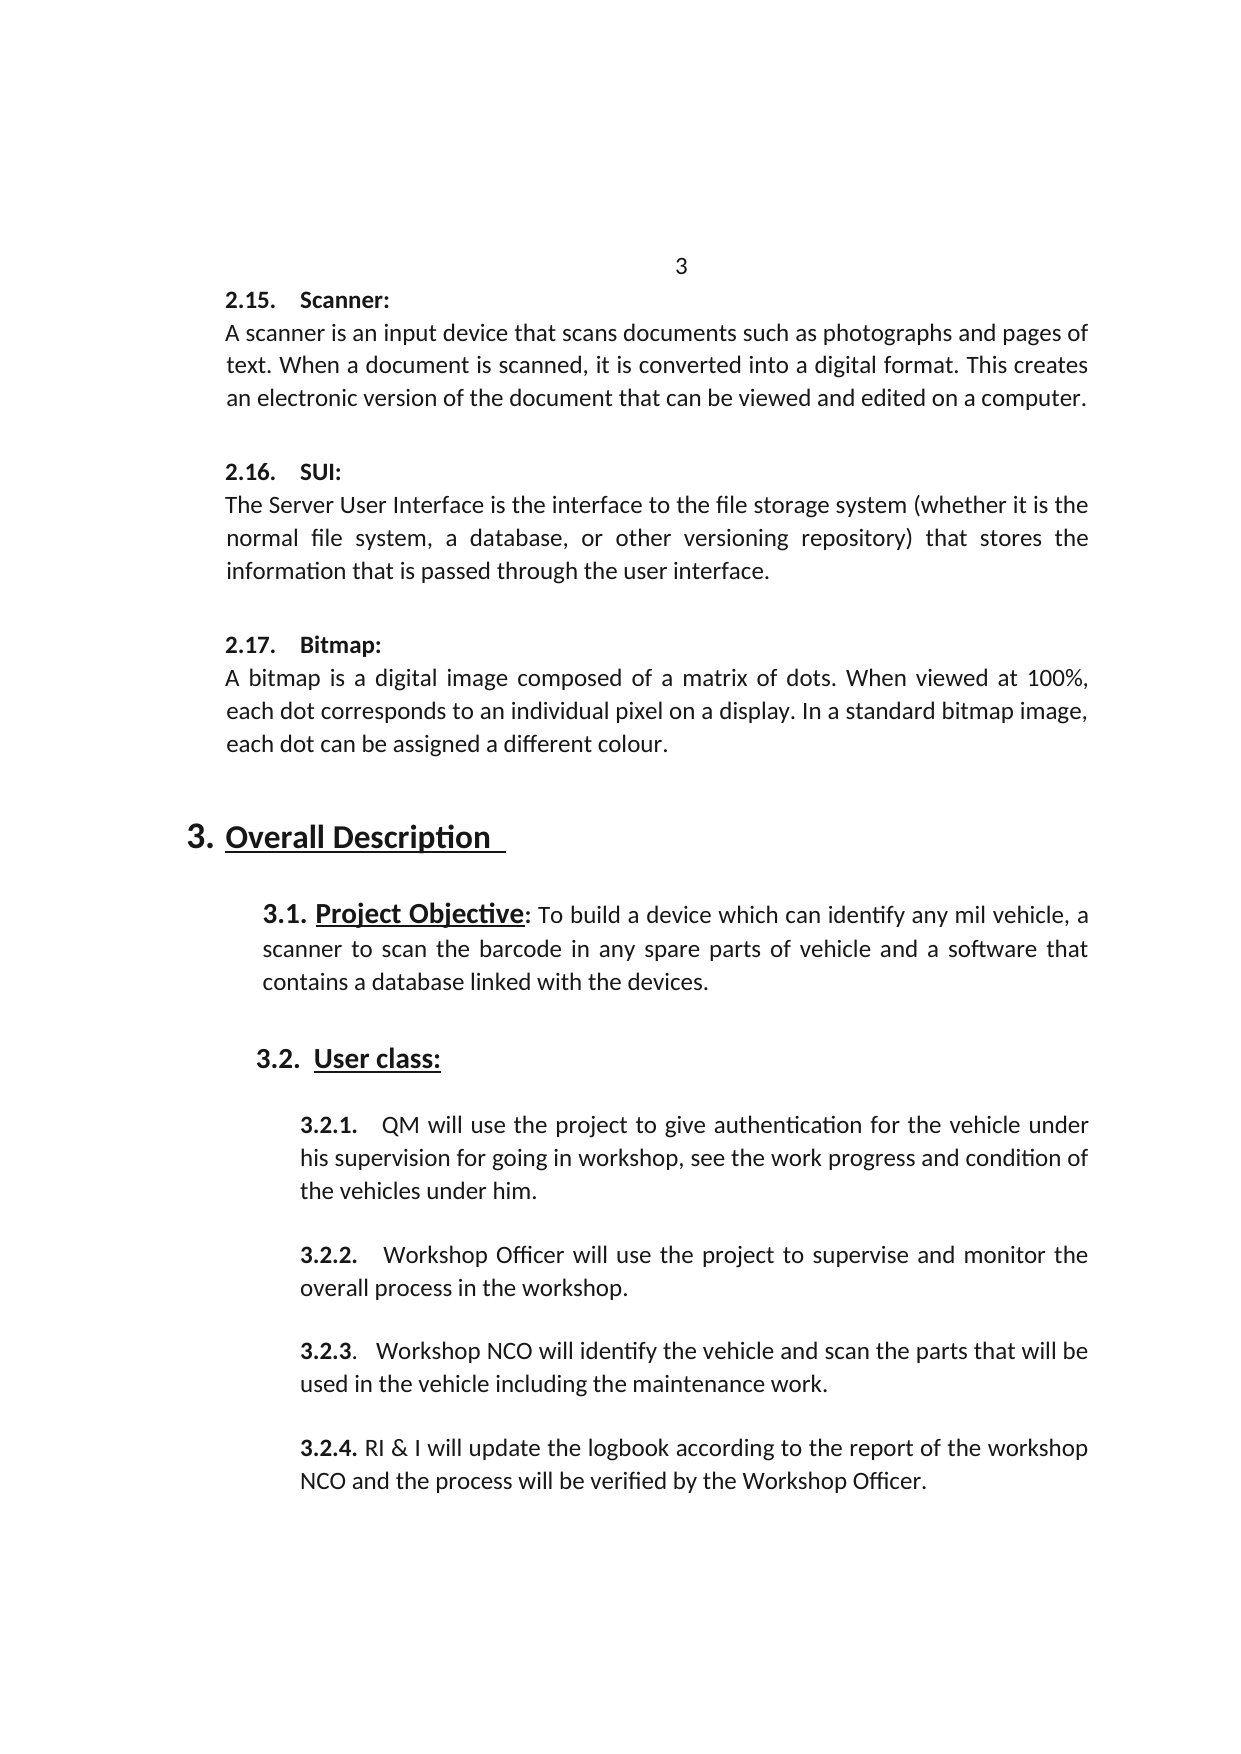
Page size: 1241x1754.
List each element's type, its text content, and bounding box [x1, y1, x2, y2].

list Bitmap: [225, 629, 1090, 660]
text 3.1. Project Objective: To build a device which can identify any mil vehicle, a scanner to scan the barcode in any spare parts of vehicle and a software that contains a database linked with the devices. [262, 895, 1090, 996]
text 3.2.3. Workshop NCO will identify the vehicle and scan the parts that will be used in the vehicle including the maintenance work. [300, 1335, 1090, 1399]
text 3 [225, 250, 1090, 281]
text A scanner is an input device that scans documents such as photographs and pages of text. When a document is scanned, it is converted into a digital format. This creates an electronic version of the document that can be viewed and edited on a computer. [225, 317, 1090, 413]
list Scanner: [225, 284, 1090, 314]
list SUI: [225, 457, 1090, 487]
text 3.2.4. RI & I will update the logbook according to the report of the workshop NCO and the process will be verified by the Workshop Officer. [300, 1432, 1090, 1495]
text The Server User Interface is the interface to the file storage system (whether it is the normal file system, a database, or other versioning repository) that stores the information that is passed through the user interface. [225, 489, 1090, 586]
text 3.2. User class: [150, 1041, 1090, 1076]
text 3.2.2. Workshop Officer will use the project to supervise and monitor the overall process in the workshop. [300, 1239, 1090, 1302]
text 3. Overall Description [186, 812, 1090, 858]
text A bitmap is a digital image composed of a matrix of dots. When viewed at 100%, each dot corresponds to an individual pixel on a display. In a standard bitmap image, each dot can be assigned a different colour. [225, 662, 1090, 759]
text 3.2.1. QM will use the project to give authentication for the vehicle under his supervision for going in workshop, see the work progress and condition of the vehicles under him. [300, 1109, 1090, 1206]
